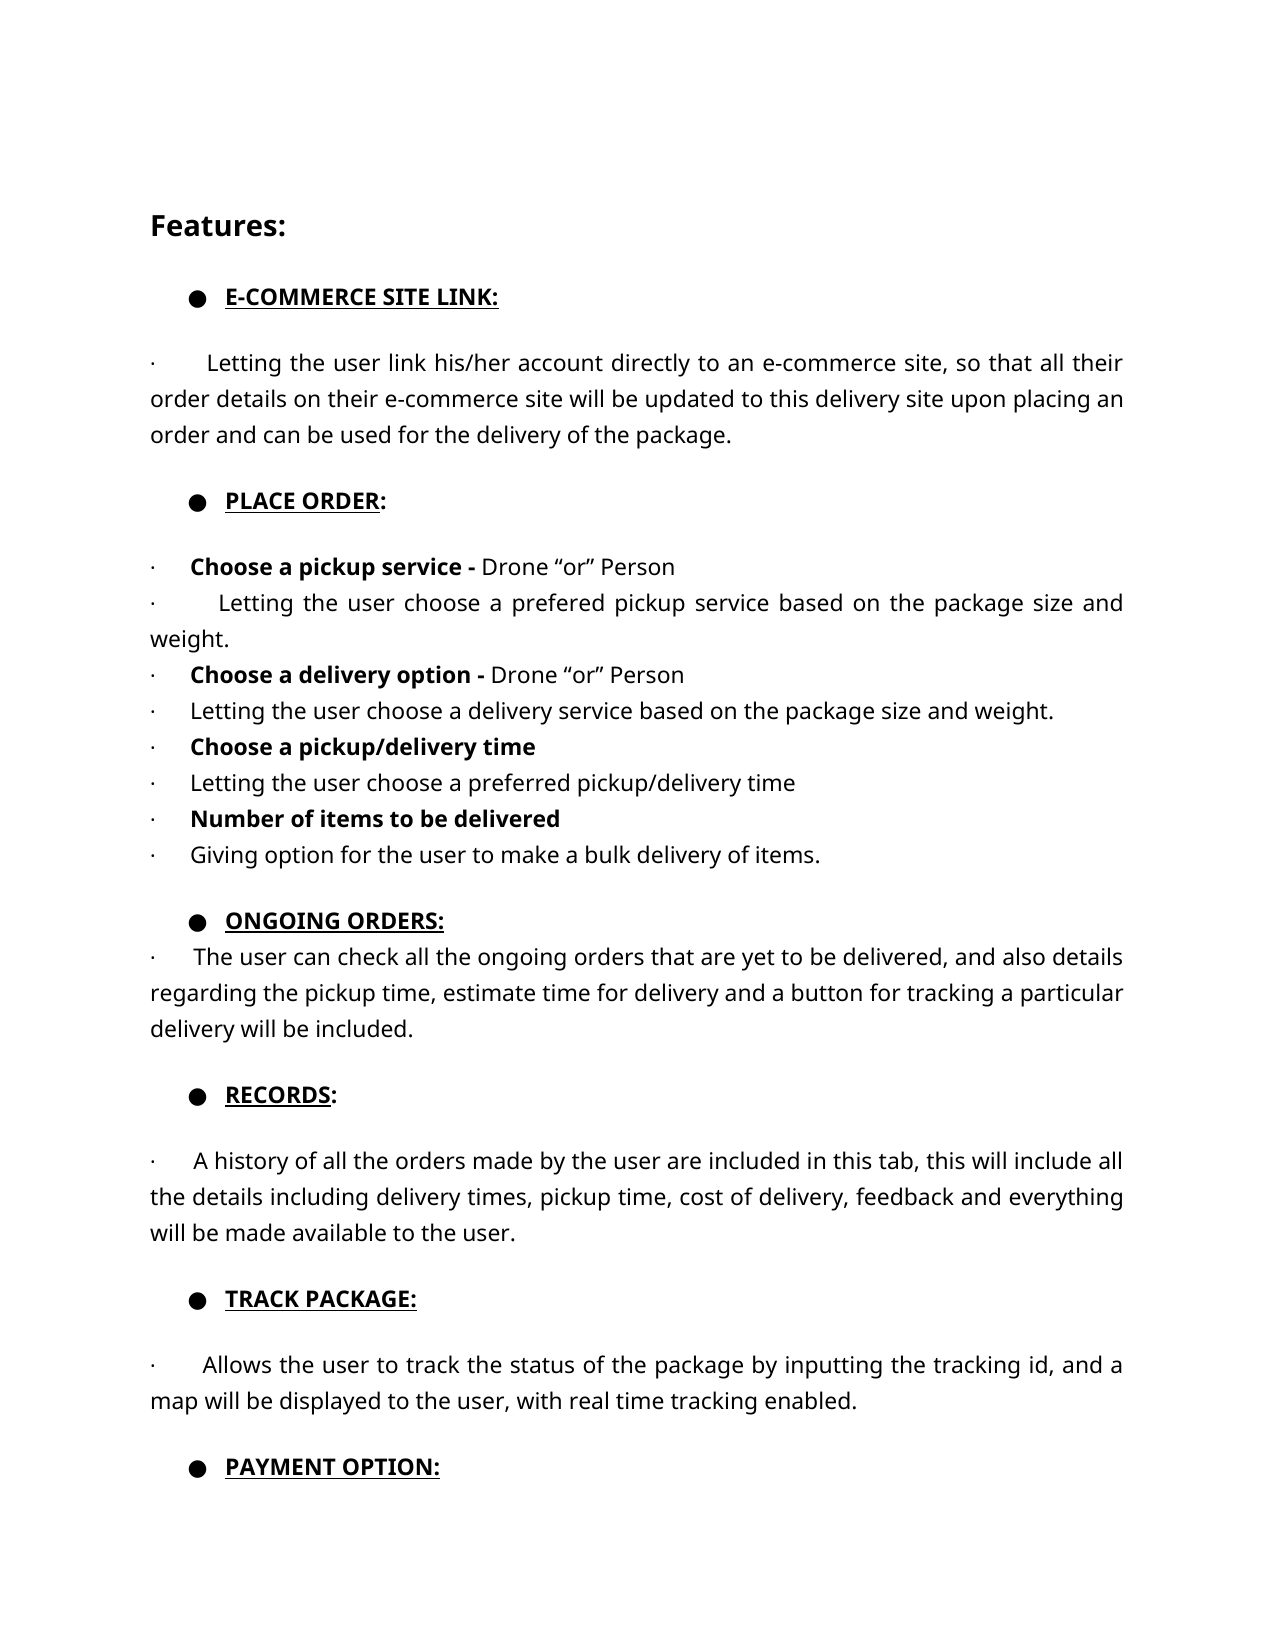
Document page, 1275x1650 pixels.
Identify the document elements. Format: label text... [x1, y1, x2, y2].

list E-COMMERCE SITE LINK: [187, 281, 1125, 312]
list ONGOING ORDERS: [187, 905, 1125, 936]
text · Letting the user choose a prefered pickup service based on the package size and weight. [150, 587, 1125, 654]
text · Number of items to be delivered [150, 803, 1125, 834]
text · Allows the user to track the status of the package by inputting the tracking id, and a map will be displayed to the user, with real time tracking enabled. [150, 1349, 1125, 1416]
text · The user can check all the ongoing orders that are yet to be delivered, and also details regarding the pickup time, estimate time for delivery and a button for tracking a particular delivery will be included. [150, 941, 1125, 1044]
list TRACK PACKAGE: [187, 1283, 1125, 1314]
text · Letting the user choose a preferred pickup/delivery time [150, 767, 1125, 798]
text · Letting the user choose a delivery service based on the package size and weight. [150, 695, 1125, 726]
text · Giving option for the user to make a bulk delivery of items. [150, 839, 1125, 870]
list PLACE ORDER: [187, 485, 1125, 516]
text · Choose a delivery option - Drone “or” Person [150, 659, 1125, 690]
list RECORDS: [187, 1079, 1125, 1110]
text · Letting the user link his/her account directly to an e-commerce site, so that all their order details on their e-commerce site will be updated to this delivery site upon placing an order and can be used for the delivery of the package. [150, 347, 1125, 450]
text · A history of all the orders made by the user are included in this tab, this will include all the details including delivery times, pickup time, cost of delivery, feedback and everything will be made available to the user. [150, 1145, 1125, 1248]
text · Choose a pickup service - Drone “or” Person [150, 551, 1125, 583]
text Features: [150, 205, 1125, 245]
text · Choose a pickup/delivery time [150, 731, 1125, 762]
list PAYMENT OPTION: [187, 1451, 1125, 1483]
